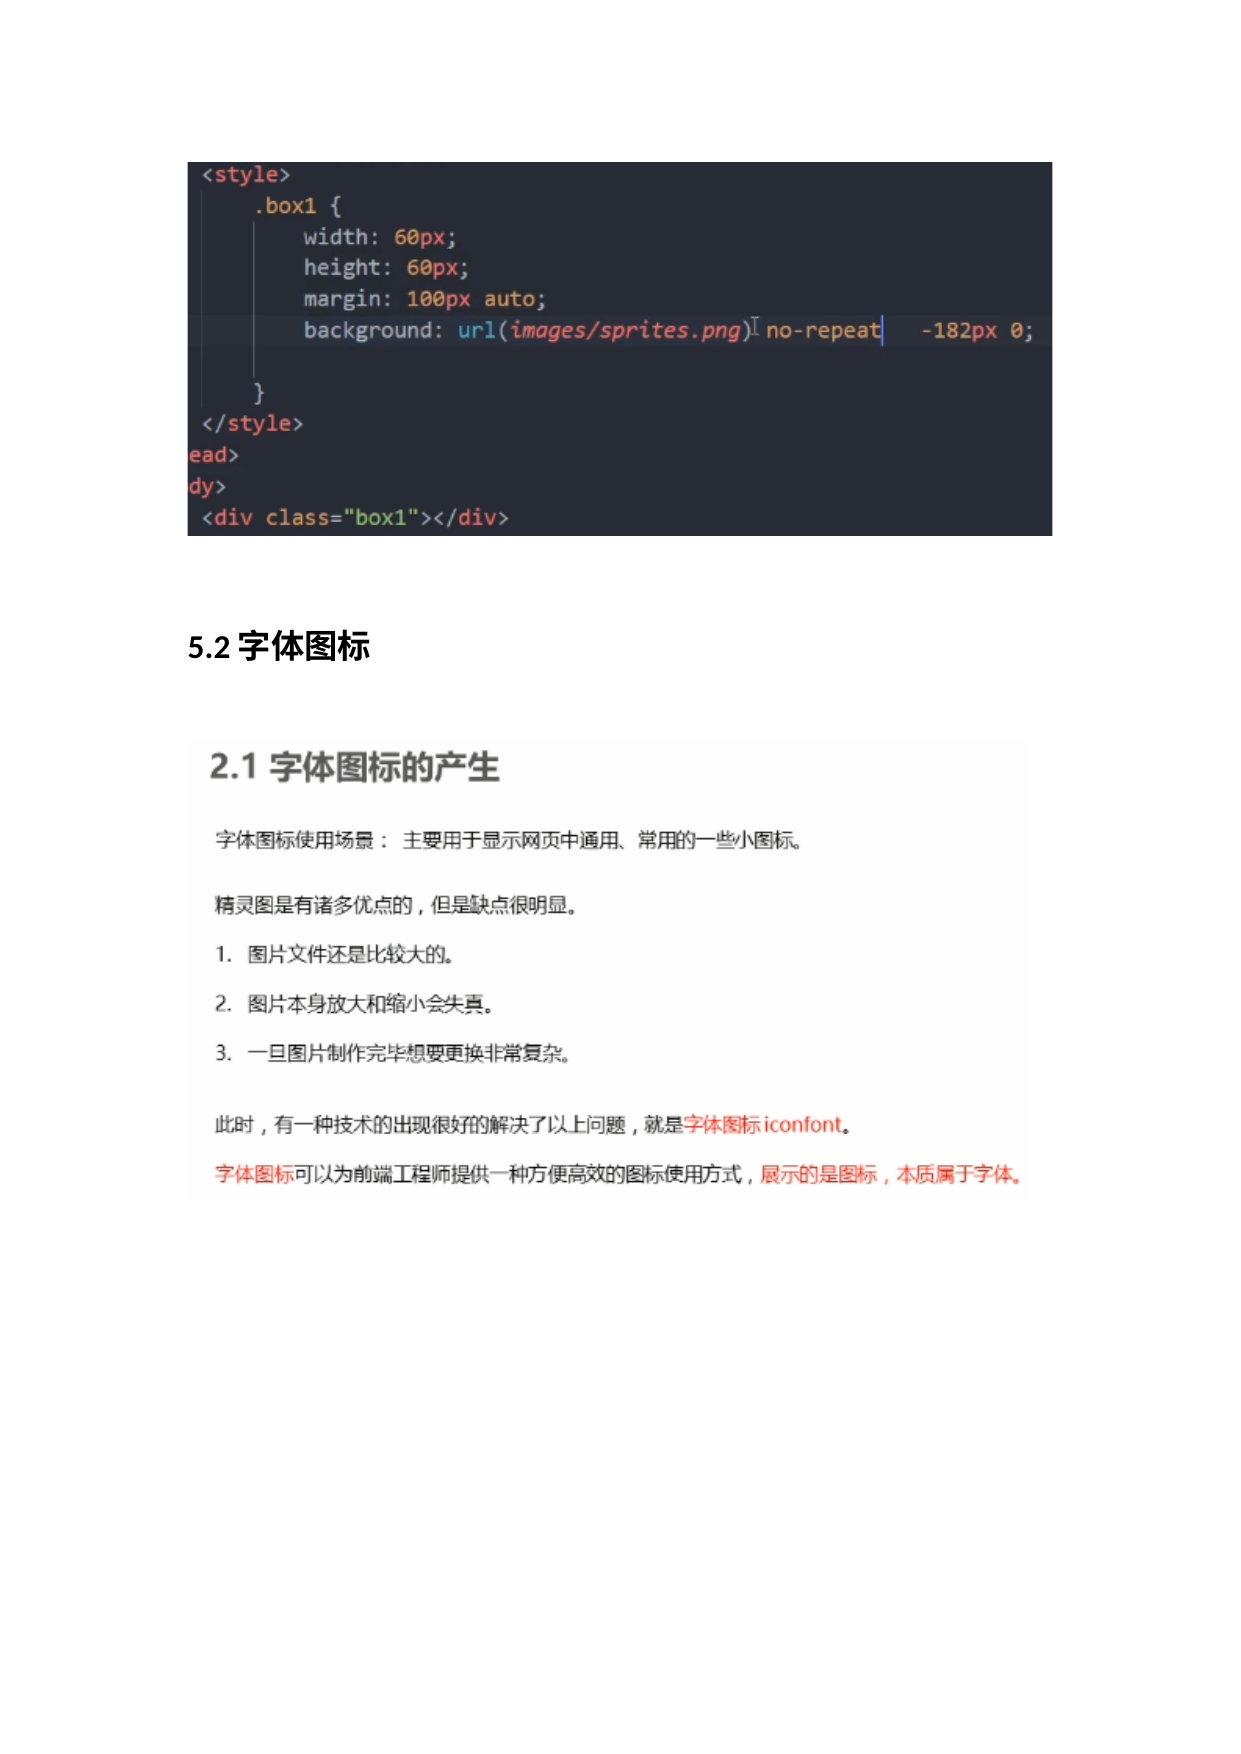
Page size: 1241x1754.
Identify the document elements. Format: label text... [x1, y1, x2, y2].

picture [187, 162, 1053, 536]
picture [187, 738, 1029, 1203]
subtitle 5.2 字体图标 [187, 612, 1053, 677]
